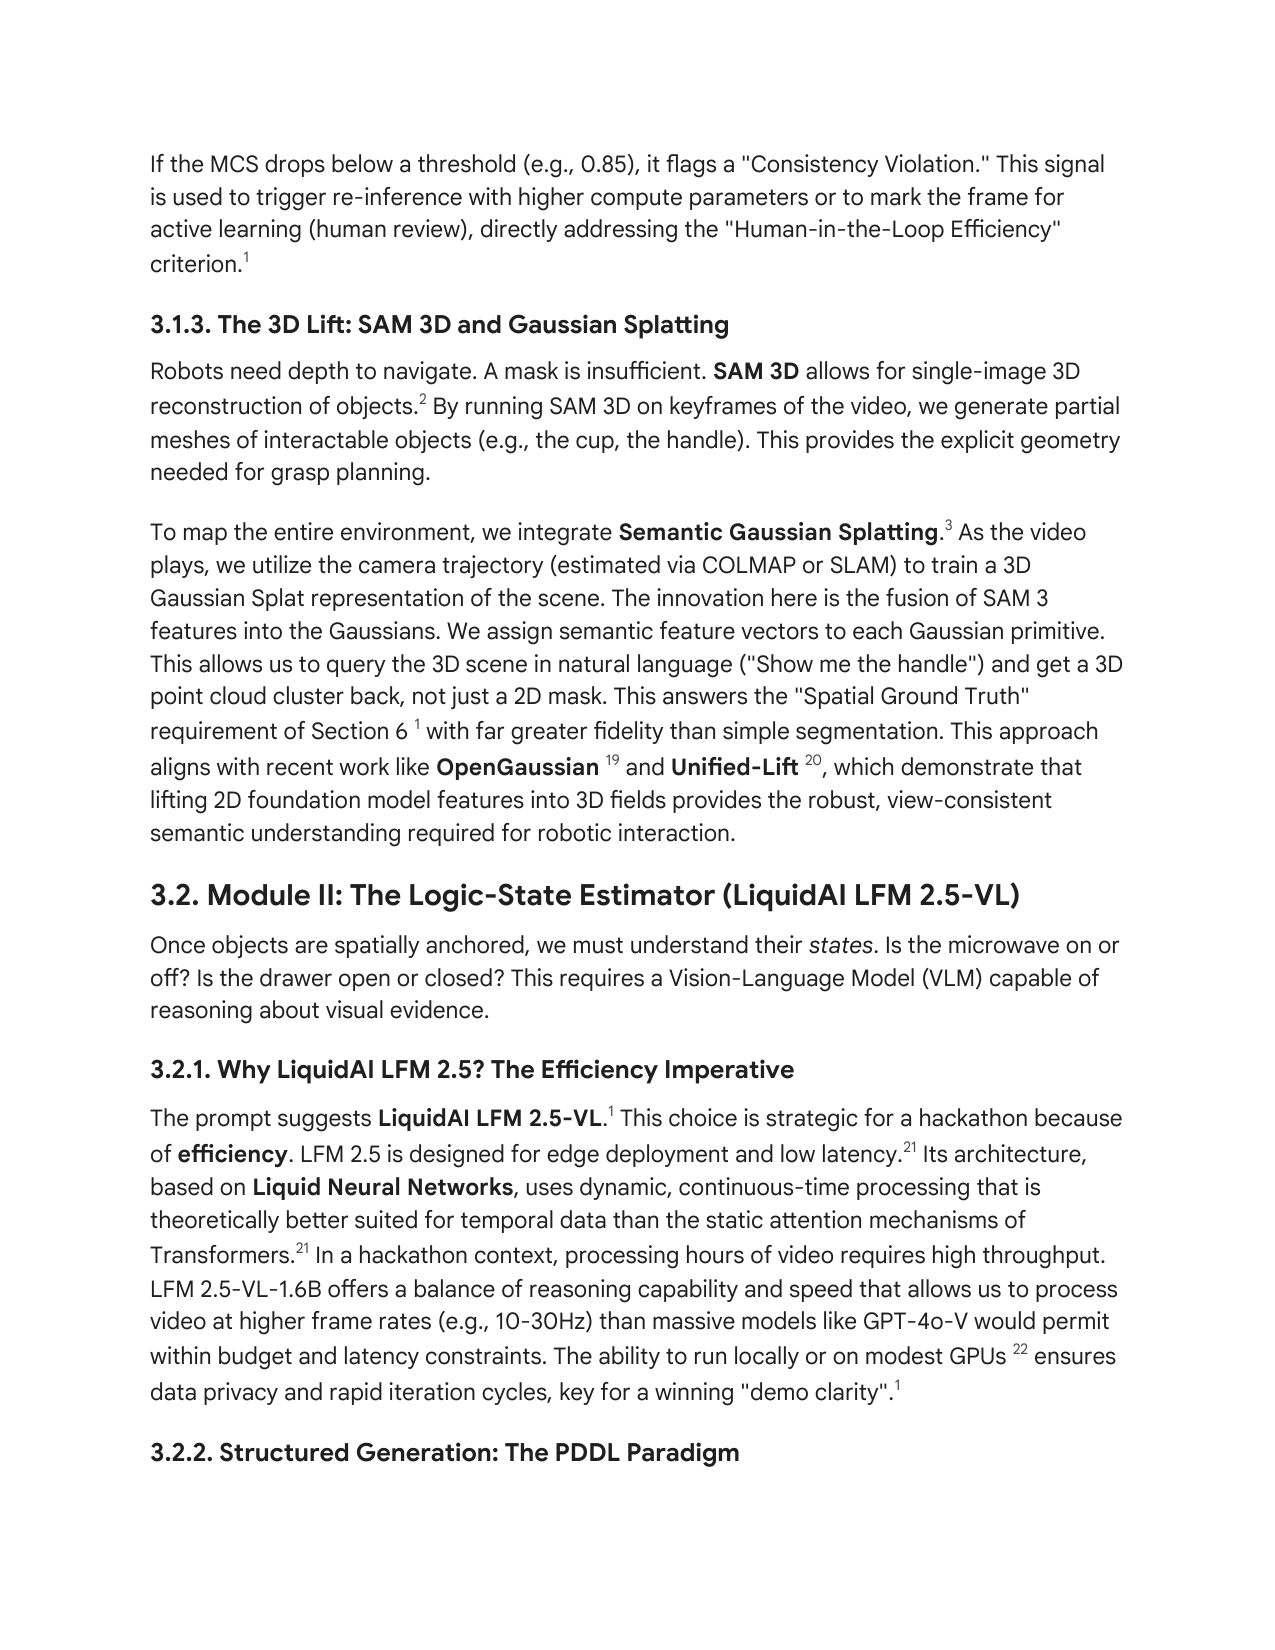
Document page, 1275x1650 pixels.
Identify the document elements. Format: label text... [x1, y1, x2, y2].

subtitle 3.1.3. The 3D Lift: SAM 3D and Gaussian Splatting [150, 309, 1125, 341]
text The prompt suggests LiquidAI LFM 2.5-VL.1 This choice is strategic for a hackathon because of efficiency. LFM 2.5 is designed for edge deployment and low latency.21 Its architecture, based on Liquid Neural Networks, uses dynamic, continuous-time processing that is theoretically better suited for temporal data than the static attention mechanisms of Transformers.21 In a hackathon context, processing hours of video requires high throughput. LFM 2.5-VL-1.6B offers a balance of reasoning capability and speed that allows us to process video at higher frame rates (e.g., 10-30Hz) than massive models like GPT-4o-V would permit within budget and latency constraints. The ability to run locally or on modest GPUs 22 ensures data privacy and rapid iteration cycles, key for a winning "demo clarity".1 [150, 1103, 1125, 1408]
subtitle 3.2.2. Structured Generation: The PDDL Paradigm [150, 1437, 1125, 1468]
subtitle 3.2.1. Why LiquidAI LFM 2.5? The Efficiency Imperative [150, 1054, 1125, 1086]
text If the MCS drops below a threshold (e.g., 0.85), it flags a "Consistency Violation." This signal is used to trigger re-inference with higher compute parameters or to mark the frame for active learning (human review), directly addressing the "Human-in-the-Loop Efficiency" criterion.1 [150, 150, 1125, 280]
text Robots need depth to navigate. A mask is insufficient. SAM 3D allows for single-image 3D reconstruction of objects.2 By running SAM 3D on keyframes of the video, we generate partial meshes of interactable objects (e.g., the cup, the handle). This provides the explicit geometry needed for grasp planning. [150, 357, 1125, 487]
subtitle 3.2. Module II: The Logic-State Estimator (LiquidAI LFM 2.5-VL) [150, 877, 1125, 914]
text To map the entire environment, we integrate Semantic Gaussian Splatting.3 As the video plays, we utilize the camera trajectory (estimated via COLMAP or SLAM) to train a 3D Gaussian Splat representation of the scene. The innovation here is the fusion of SAM 3 features into the Gaussians. We assign semantic feature vectors to each Gaussian primitive. This allows us to query the 3D scene in natural language ("Show me the handle") and get a 3D point cloud cluster back, not just a 2D mask. This answers the "Spatial Ground Truth" requirement of Section 6 1 with far greater fidelity than simple segmentation. This approach aligns with recent work like OpenGaussian 19 and Unified-Lift 20, which demonstrate that lifting 2D foundation model features into 3D fields provides the robust, view-consistent semantic understanding required for robotic interaction. [150, 516, 1125, 848]
text Once objects are spatially anchored, we must understand their states. Is the microwave on or off? Is the drawer open or closed? This requires a Vision-Language Model (VLM) capable of reasoning about visual evidence. [150, 931, 1125, 1025]
